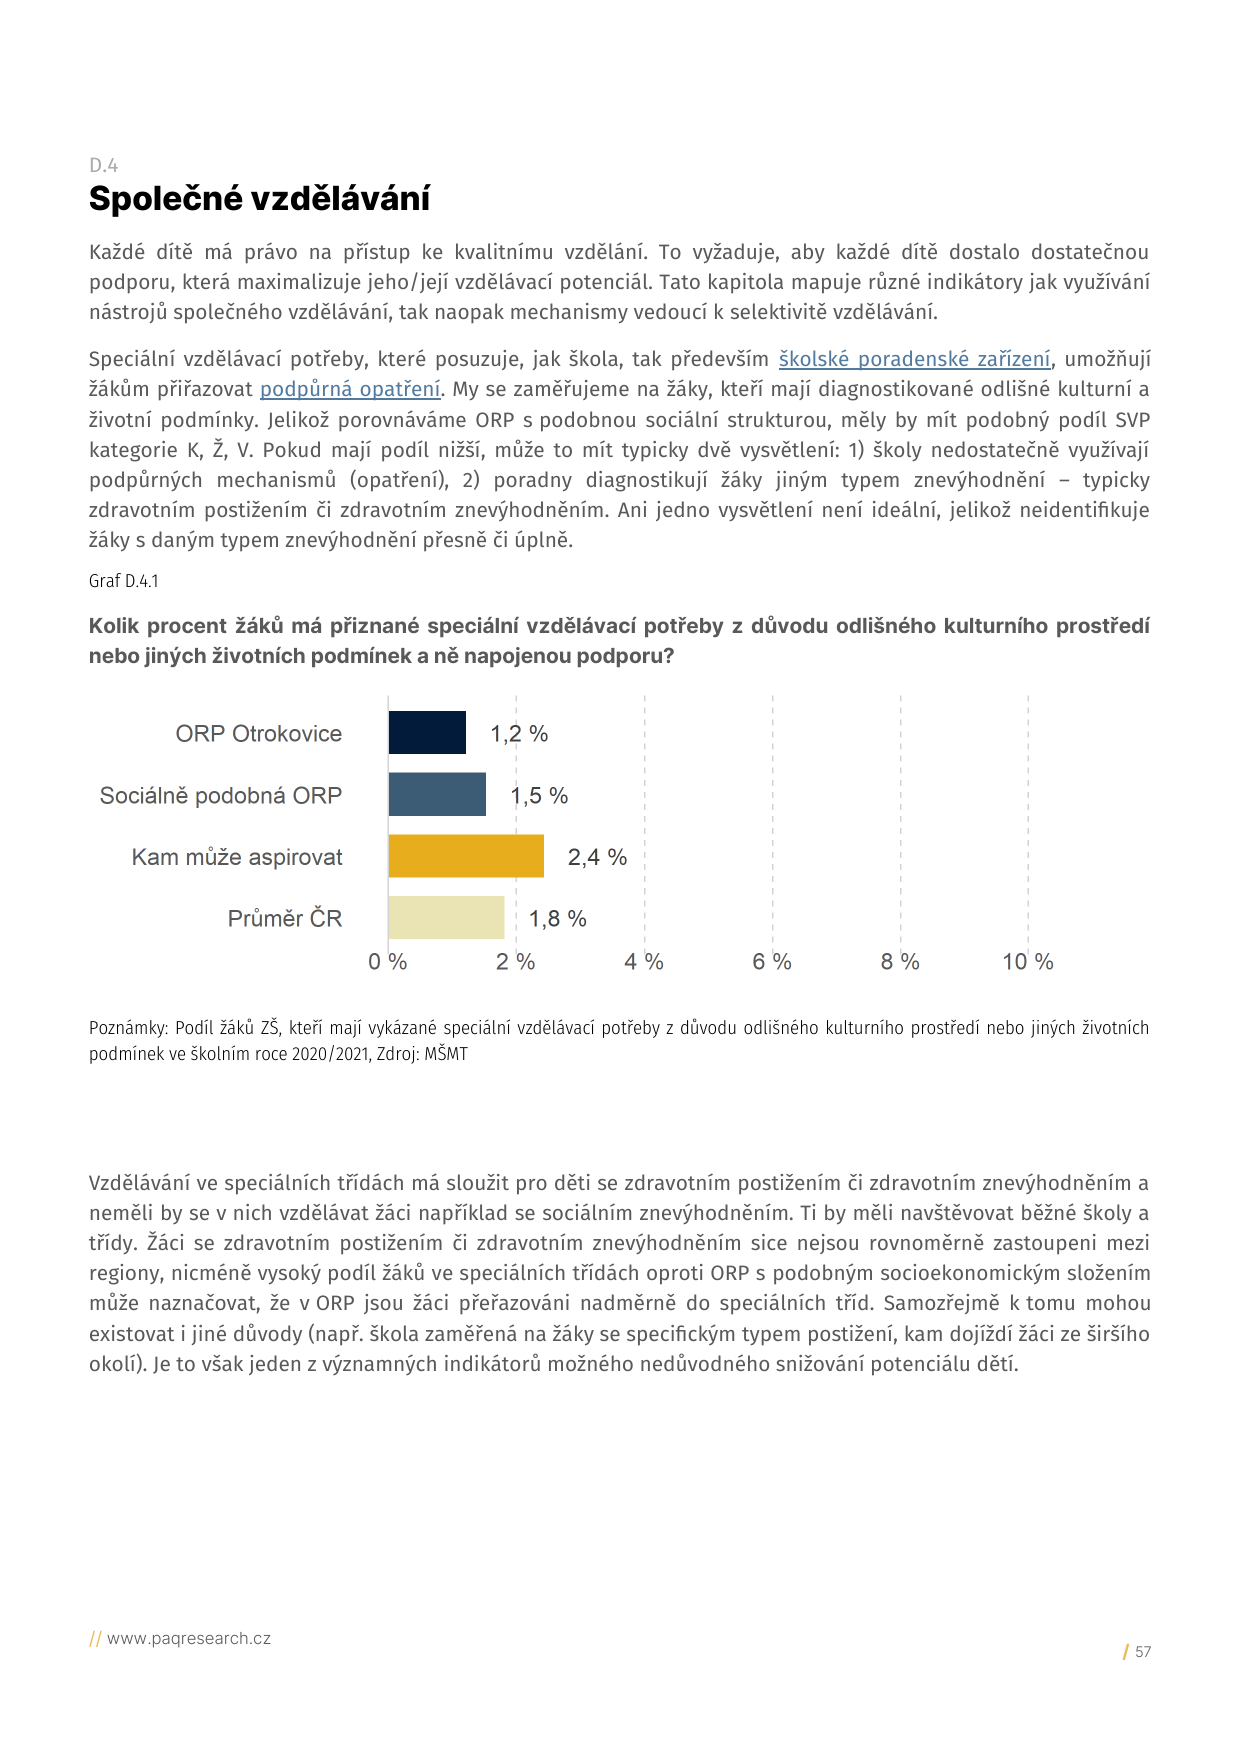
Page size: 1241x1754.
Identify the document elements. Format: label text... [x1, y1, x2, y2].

text Vzdělávání ve speciálních třídách má sloužit pro děti se zdravotním postižením či zdravotním znevýhodněním a neměli by se v nich vzdělávat žáci například se sociálním znevýhodněním. Ti by měli navštěvovat běžné školy a třídy. Žáci se zdravotním postižením či zdravotním znevýhodněním sice nejsou rovnoměrně zastoupeni mezi regiony, nicméně vysoký podíl žáků ve speciálních třídách oproti ORP s podobným socioekonomickým složením může naznačovat, že v ORP jsou žáci přeřazováni nadměrně do speciálních tříd. Samozřejmě k tomu mohou existovat i jiné důvody (např. škola zaměřená na žáky se specifickým typem postižení, kam dojíždí žáci ze širšího okolí). Je to však jeden z významných indikátorů možného nedůvodného snižování potenciálu dětí. [89, 1165, 1152, 1377]
text Graf D.4.1 [89, 570, 1152, 593]
picture [88, 668, 1139, 1001]
text Kolik procent žáků má přiznané speciální vzdělávací potřeby z důvodu odlišného kulturního prostředí nebo jiných životních podmínek a ně napojenou podporu? [89, 608, 1152, 669]
text Každé dítě má právo na přístup ke kvalitnímu vzdělání. To vyžaduje, aby každé dítě dostalo dostatečnou podporu, která maximalizuje jeho/její vzdělávací potenciál. Tato kapitola mapuje různé indikátory jak využívání nástrojů společného vzdělávání, tak naopak mechanismy vedoucí k selektivitě vzdělávání. [89, 235, 1152, 325]
text Poznámky: Podíl žáků ZŠ, kteří mají vykázané speciální vzdělávací potřeby z důvodu odlišného kulturního prostředí nebo jiných životních podmínek ve školním roce 2020/2021, Zdroj: MŠMT [89, 1017, 1152, 1065]
text Speciální vzdělávací potřeby, které posuzuje, jak škola, tak především školské poradenské zařízení, umožňují žákům přiřazovat podpůrná opatření. My se zaměřujeme na žáky, kteří mají diagnostikované odlišné kulturní a životní podmínky. Jelikož porovnáváme ORP s podobnou sociální strukturou, měly by mít podobný podíl SVP kategorie K, Ž, V. Pokud mají podíl nižší, může to mít typicky dvě vysvětlení: 1) školy nedostatečně využívají podpůrných mechanismů (opatření), 2) poradny diagnostikují žáky jiným typem znevýhodnění – typicky zdravotním postižením či zdravotním znevýhodněním. Ani jedno vysvětlení není ideální, jelikož neidentifikuje žáky s daným typem znevýhodnění přesně či úplně. [89, 342, 1152, 553]
subtitle Společné vzdělávání [89, 178, 1152, 218]
text D.4 [89, 148, 1152, 178]
